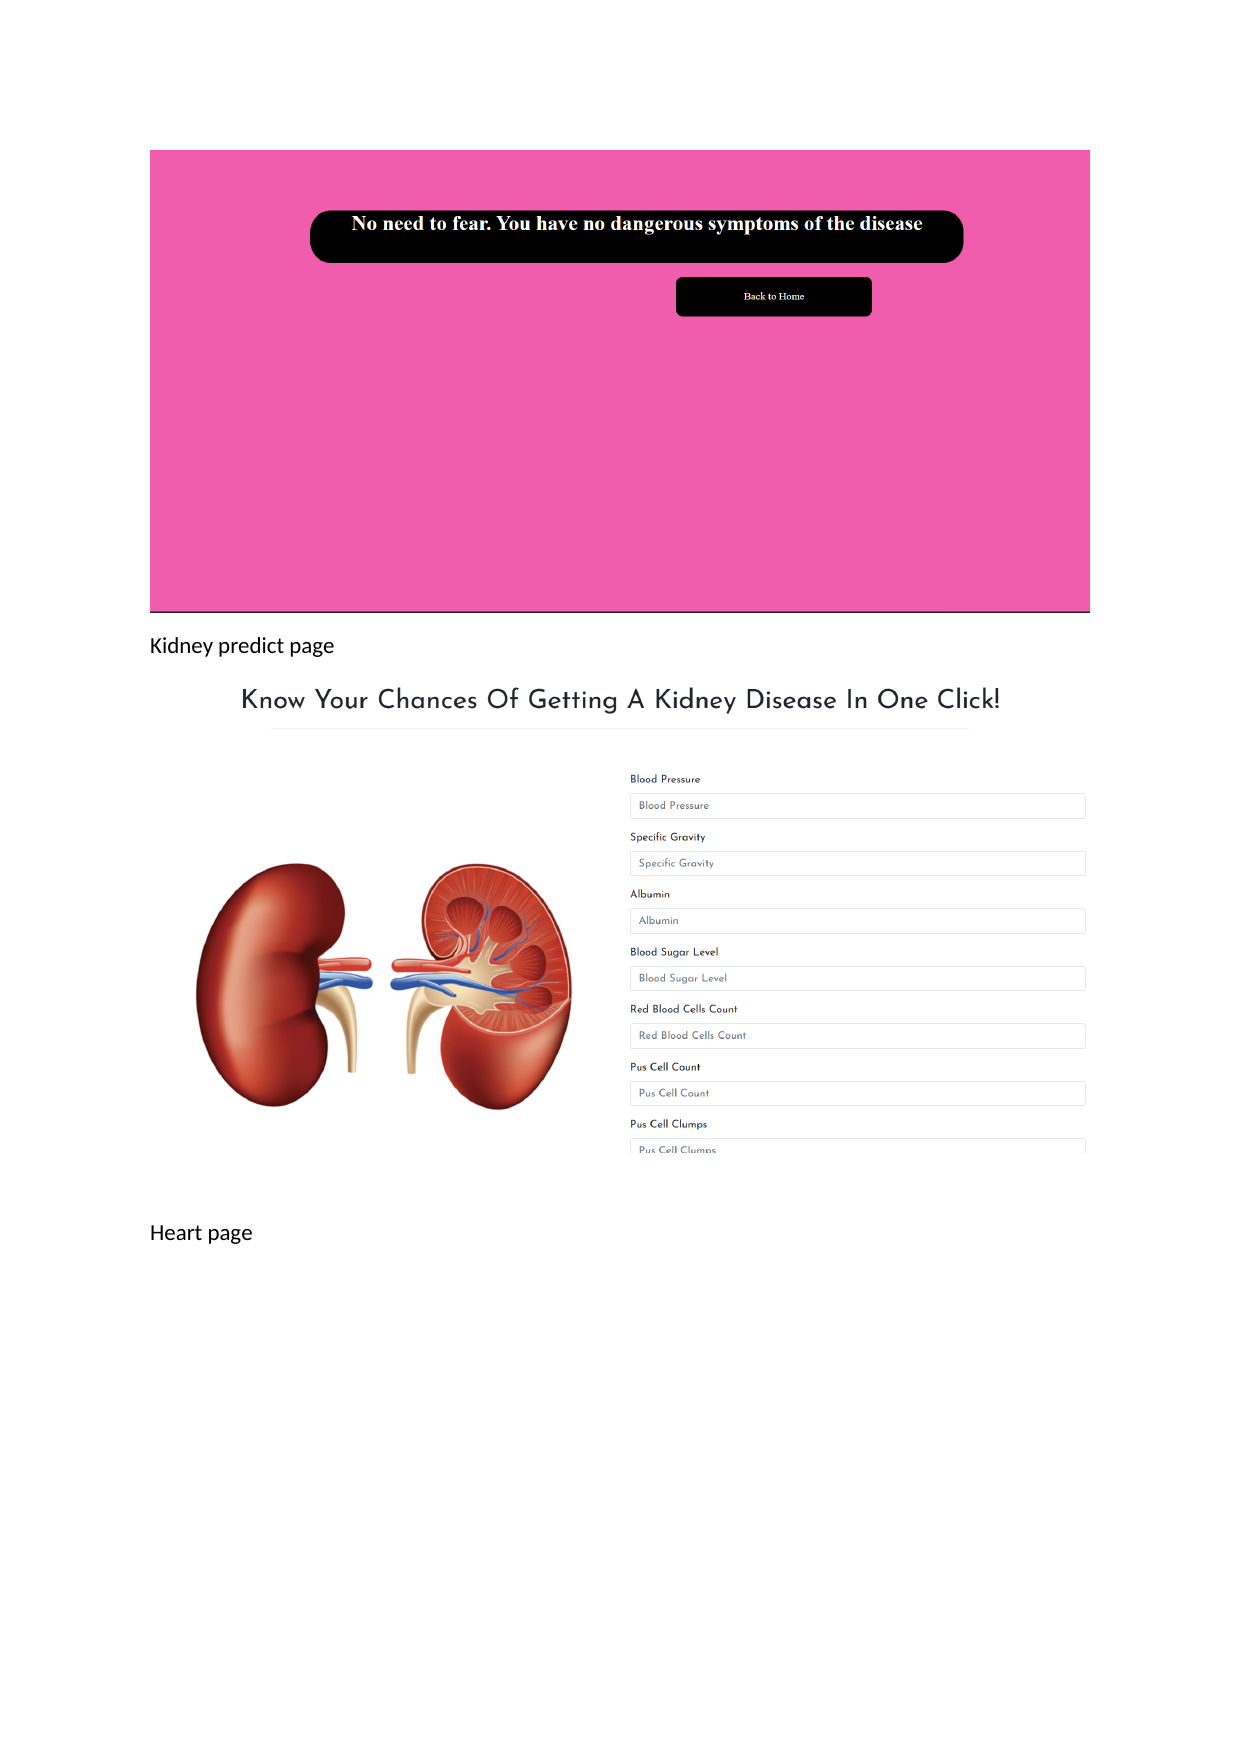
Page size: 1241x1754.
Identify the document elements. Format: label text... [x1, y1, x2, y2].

text Kidney predict page [150, 632, 1090, 660]
text Heart page [150, 1218, 1090, 1246]
picture [150, 678, 1091, 1153]
picture [150, 150, 1091, 613]
